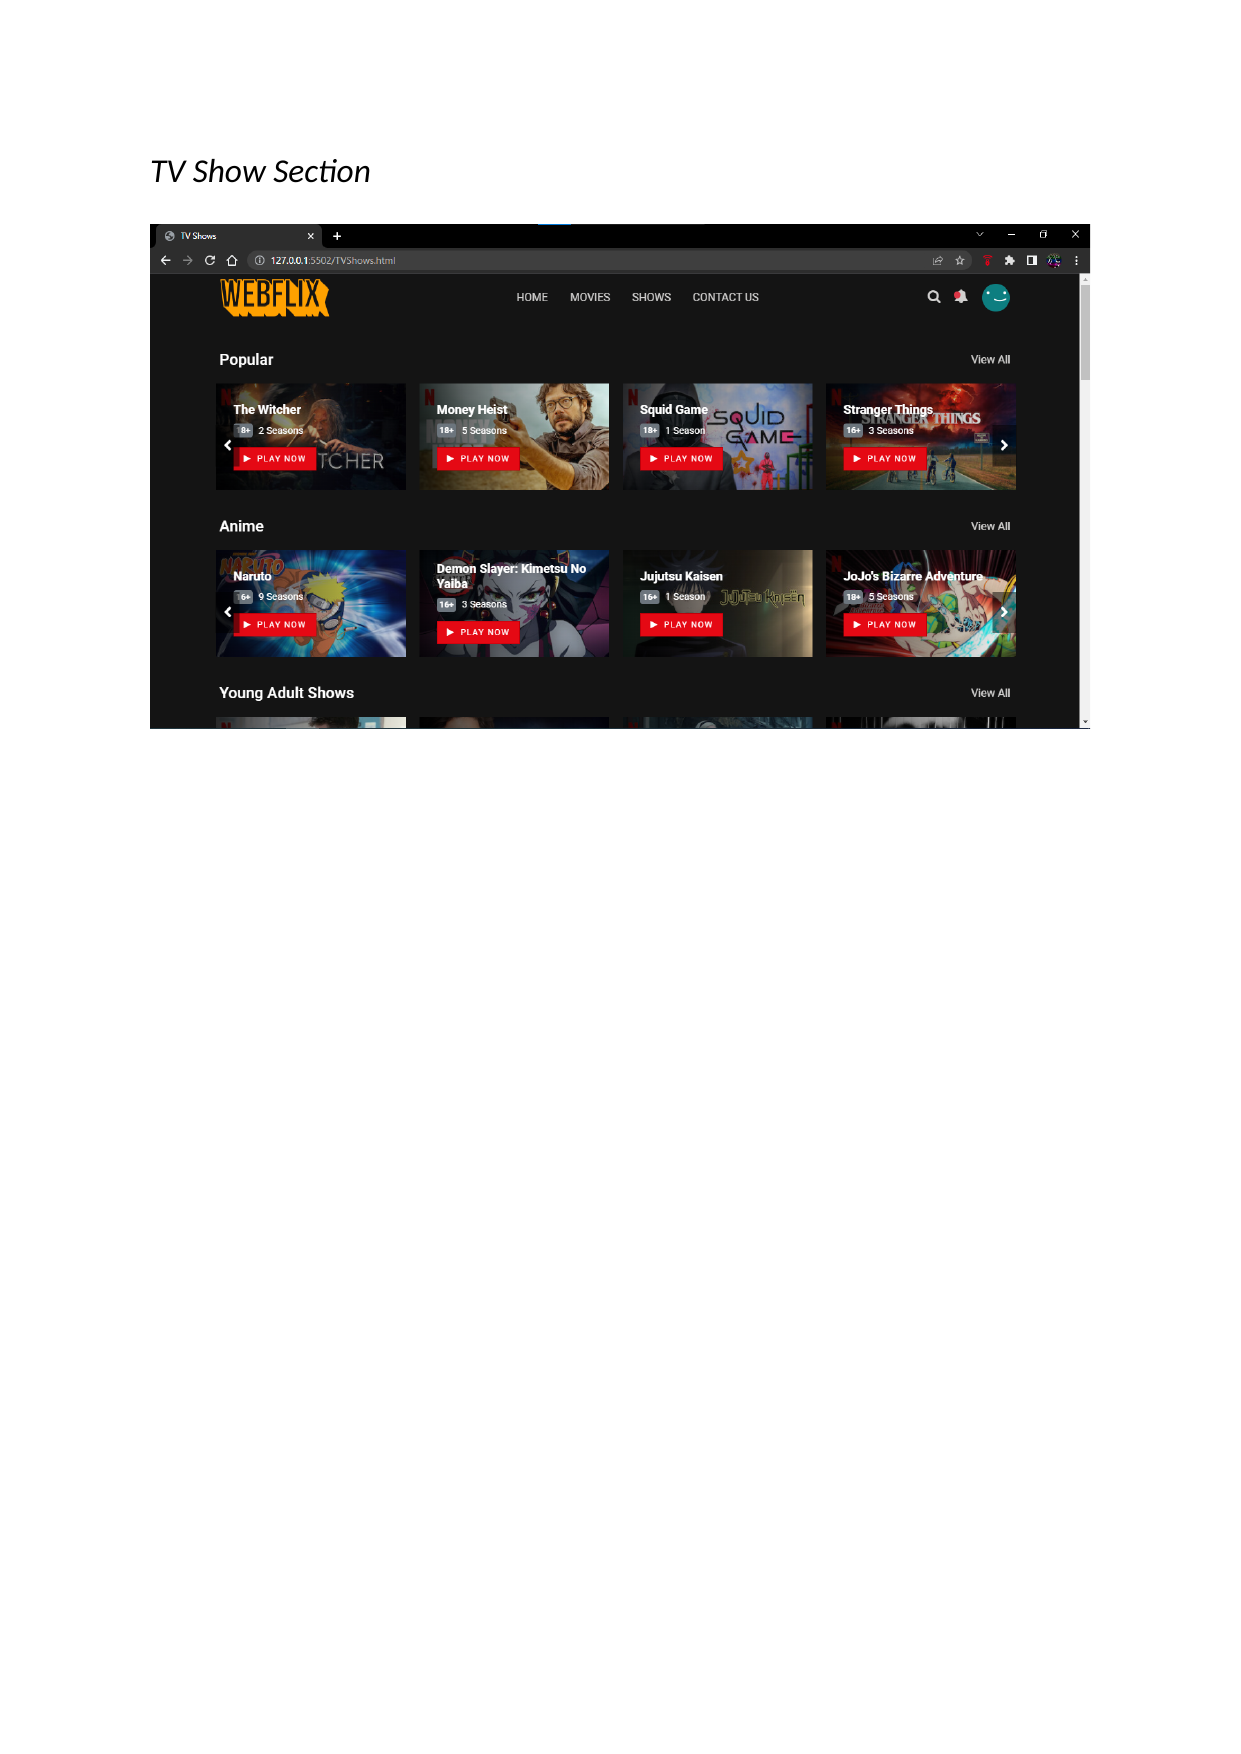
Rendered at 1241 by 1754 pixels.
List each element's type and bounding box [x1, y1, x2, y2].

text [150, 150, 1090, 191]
picture [150, 224, 1091, 729]
